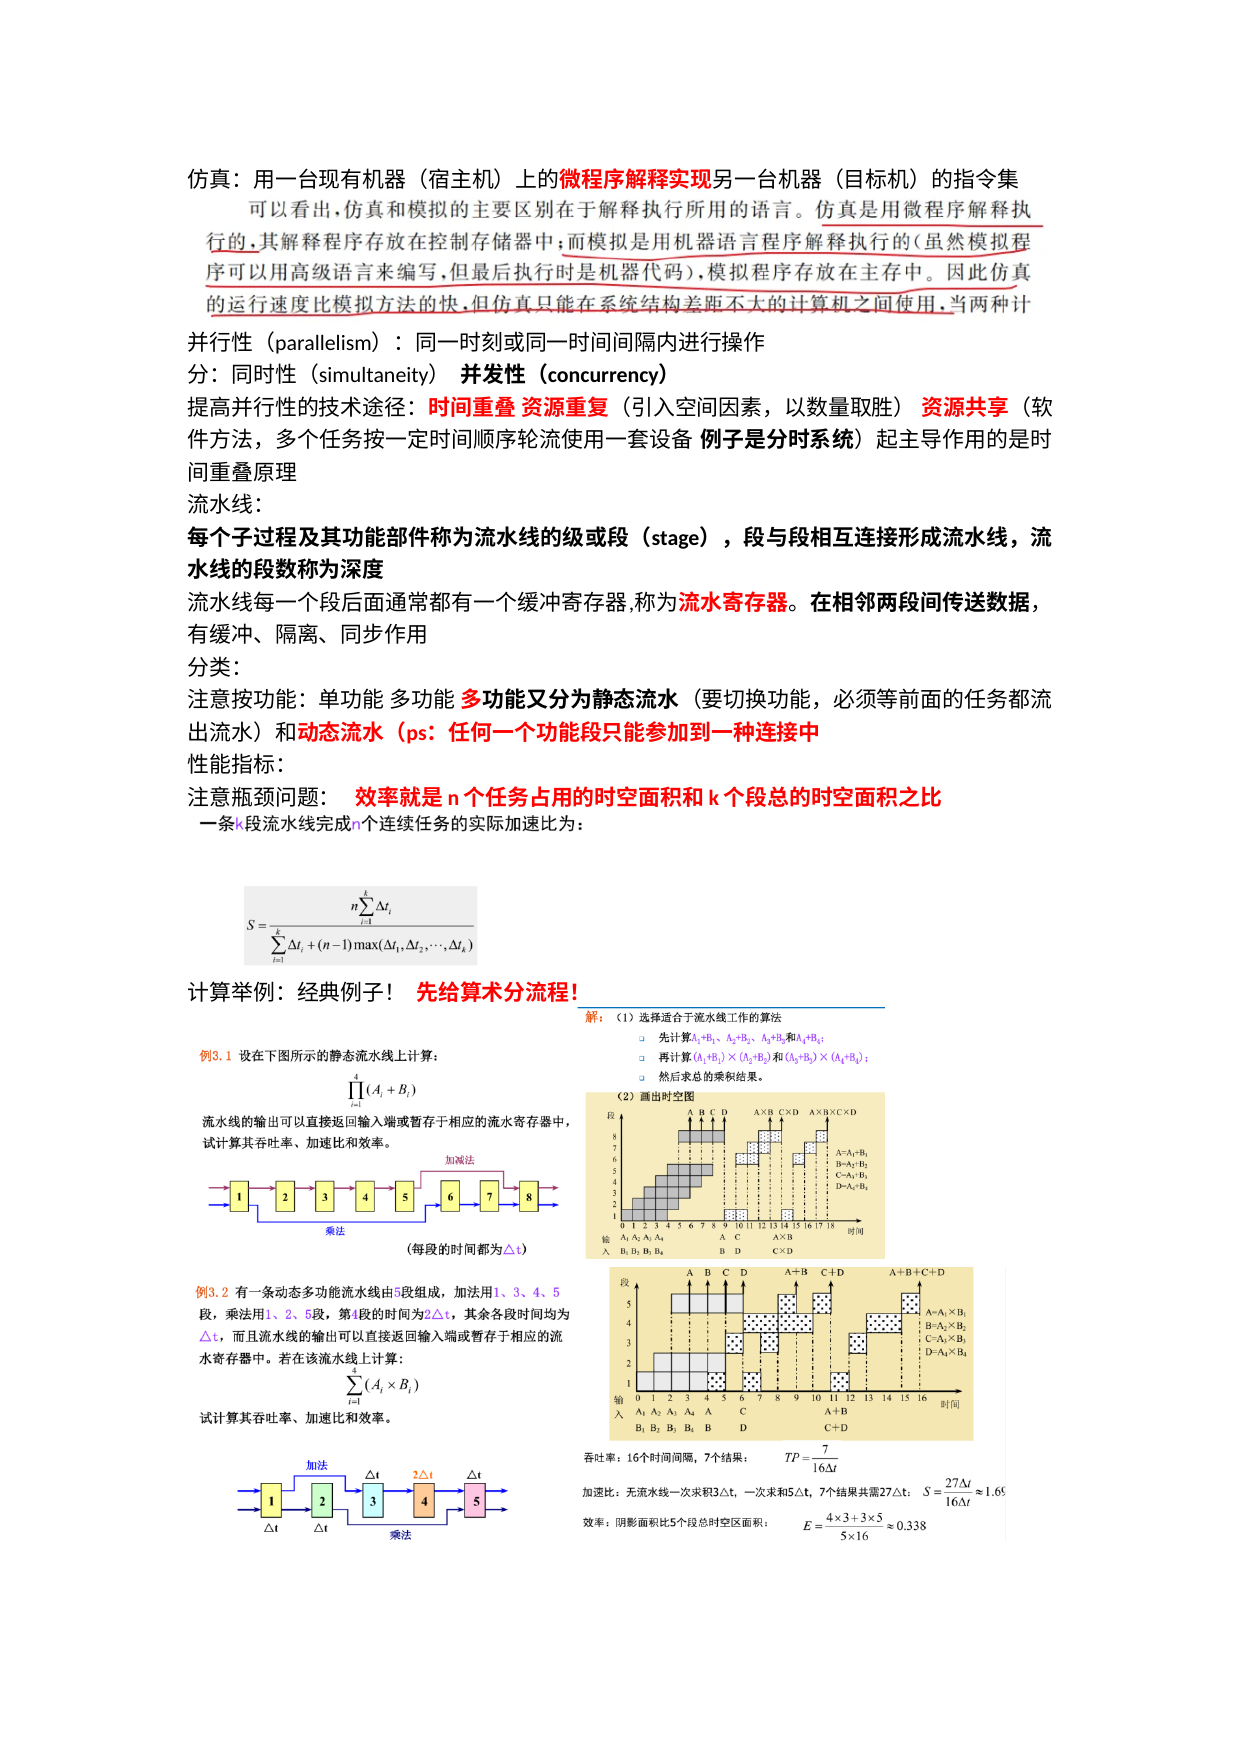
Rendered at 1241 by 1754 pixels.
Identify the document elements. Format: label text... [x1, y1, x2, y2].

text 流水线： [187, 487, 1053, 519]
text 分：同时性（simultaneity） 并发性（concurrency） [187, 357, 1053, 389]
list 流水线每一个段后面通常都有一个缓冲寄存器,称为流水寄存器。在相邻两段间传送数据，有缓冲、隔离、同步作用 [187, 584, 1053, 649]
text 性能指标： [187, 747, 1053, 779]
picture [187, 1267, 1006, 1542]
list 每个子过程及其功能部件称为流水线的级或段（stage），段与段相互连接形成流水线，流水线的段数称为深度 [187, 519, 1053, 584]
list 计算举例：经典例子！ 先给算术分流程！ [187, 974, 1053, 1007]
picture [187, 1007, 885, 1259]
picture [187, 194, 1052, 324]
text 分类： [187, 649, 1053, 682]
text 仿真：用一台现有机器（宿主机）上的微程序解释实现另一台机器（目标机）的指令集 [187, 162, 1053, 194]
text 注意按功能：单功能 多功能 多功能又分为静态流水（要切换功能，必须等前面的任务都流出流水）和动态流水（ps：任何一个功能段只能参加到一种连接中 [187, 682, 1053, 747]
text 注意瓶颈问题： 效率就是n个任务占用的时空面积和k个段总的时空面积之比 [187, 779, 1053, 812]
text 提高并行性的技术途径：时间重叠 资源重复（引入空间因素，以数量取胜） 资源共享（软件方法，多个任务按一定时间顺序轮流使用一套设备 例子是分时系统）起主导作用的是时间重叠原理 [187, 389, 1053, 487]
picture [187, 812, 594, 967]
text 并行性（parallelism）：同一时刻或同一时间间隔内进行操作 [187, 324, 1053, 357]
